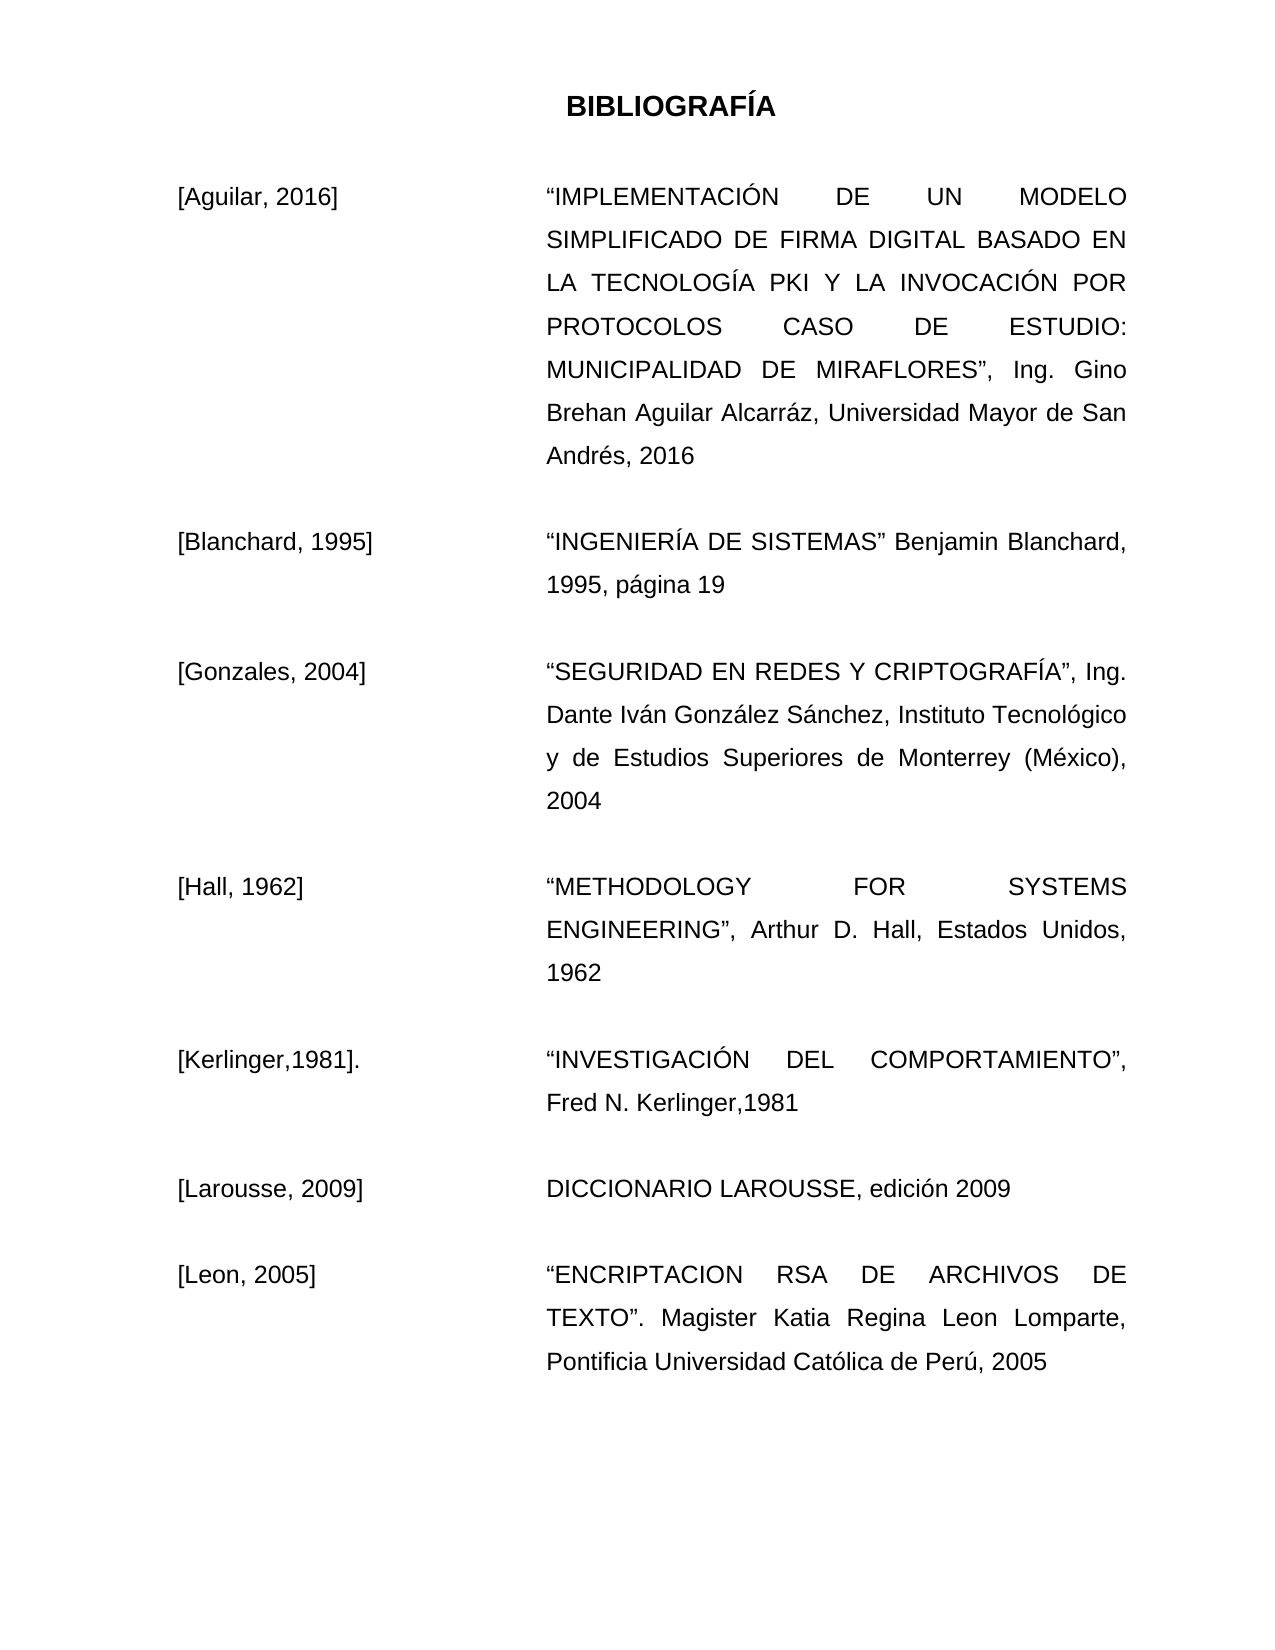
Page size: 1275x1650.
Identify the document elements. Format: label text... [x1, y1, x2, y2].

text [Hall, 1962] “METHODOLOGY FOR SYSTEMS ENGINEERING”, Arthur D. Hall, Estados Unidos, 1962 [177, 872, 1127, 987]
text [Leon, 2005] “ENCRIPTACION RSA DE ARCHIVOS DE TEXTO”. Magister Katia Regina Leon Lomparte, Pontificia Universidad Católica de Perú, 2005 [177, 1260, 1127, 1375]
text [Larousse, 2009] DICCIONARIO LAROUSSE, edición 2009 [177, 1174, 1127, 1203]
text [Gonzales, 2004] “SEGURIDAD EN REDES Y CRIPTOGRAFÍA”, Ing. Dante Iván González Sánchez, Instituto Tecnológico y de Estudios Superiores de Monterrey (México), 2004 [177, 656, 1127, 814]
text [Aguilar, 2016] “IMPLEMENTACIÓN DE UN MODELO SIMPLIFICADO DE FIRMA DIGITAL BASADO EN LA TECNOLOGÍA PKI Y LA INVOCACIÓN POR PROTOCOLOS CASO DE ESTUDIO: MUNICIPALIDAD DE MIRAFLORES”, Ing. Gino Brehan Aguilar Alcarráz, Universidad Mayor de San Andrés, 2016 [177, 182, 1127, 469]
text [Kerlinger,1981]. “INVESTIGACIÓN DEL COMPORTAMIENTO”, Fred N. Kerlinger,1981 [177, 1044, 1127, 1116]
list BIBLIOGRAFÍA [215, 89, 1127, 122]
text [Blanchard, 1995] “INGENIERÍA DE SISTEMAS” Benjamin Blanchard, 1995, página 19 [177, 527, 1127, 599]
